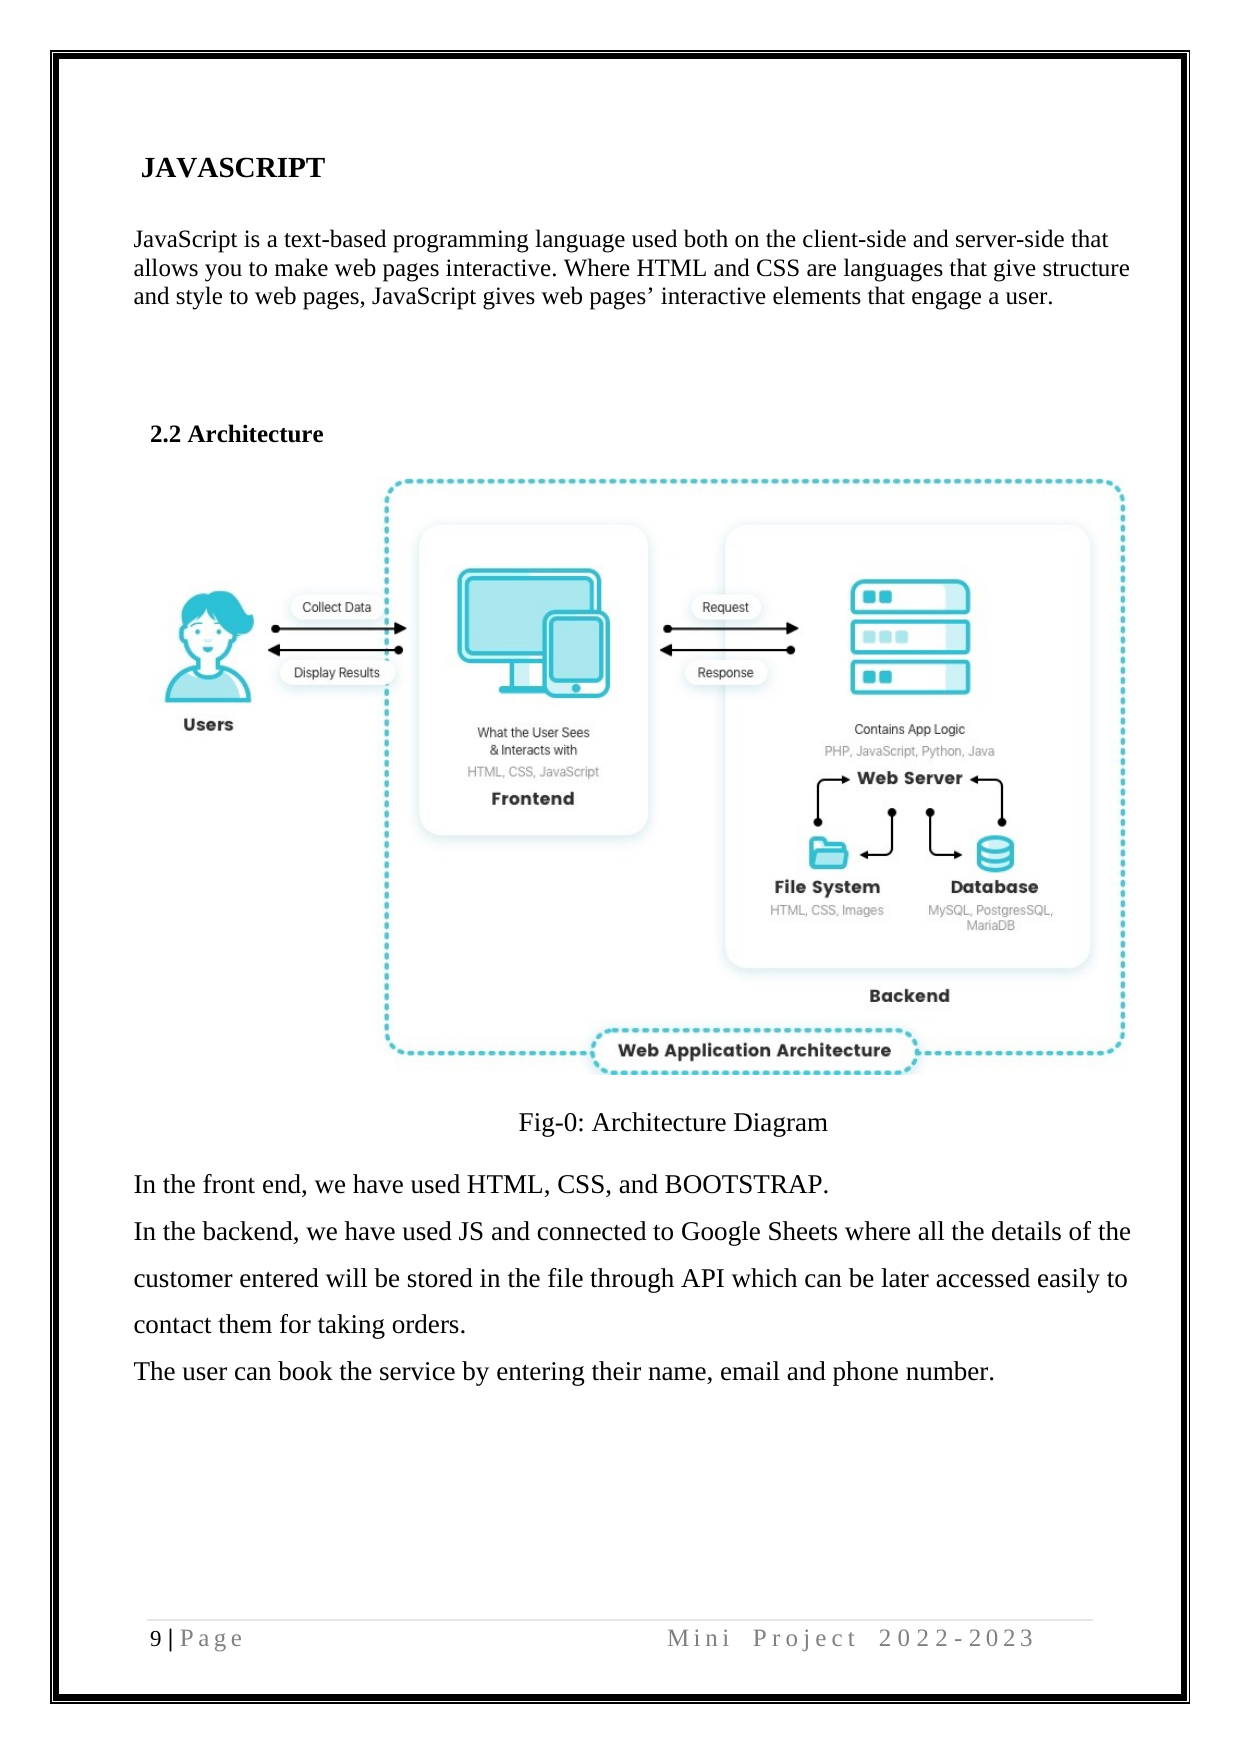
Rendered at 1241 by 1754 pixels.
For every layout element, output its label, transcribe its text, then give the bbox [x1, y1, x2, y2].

text In the backend, we have used JS and connected to Google Sheets where all the details of the customer entered will be stored in the file through API which can be later accessed easily to contact them for taking orders. [133, 1215, 1136, 1339]
text Fig-0: Architecture Diagram [133, 1106, 1136, 1137]
text JAVASCRIPT [133, 150, 1136, 183]
text In the front end, we have used HTML, CSS, and BOOTSTRAP. [133, 1168, 1136, 1199]
list Architecture [150, 419, 1136, 448]
picture [133, 478, 1136, 1075]
text JavaScript is a text-based programming language used both on the client-side and server-side that allows you to make web pages interactive. Where HTML and CSS are languages that give structure and style to web pages, JavaScript gives web pages’ interactive elements that engage a user. [133, 224, 1136, 310]
text The user can book the service by entering their name, email and phone number. [133, 1355, 1136, 1386]
